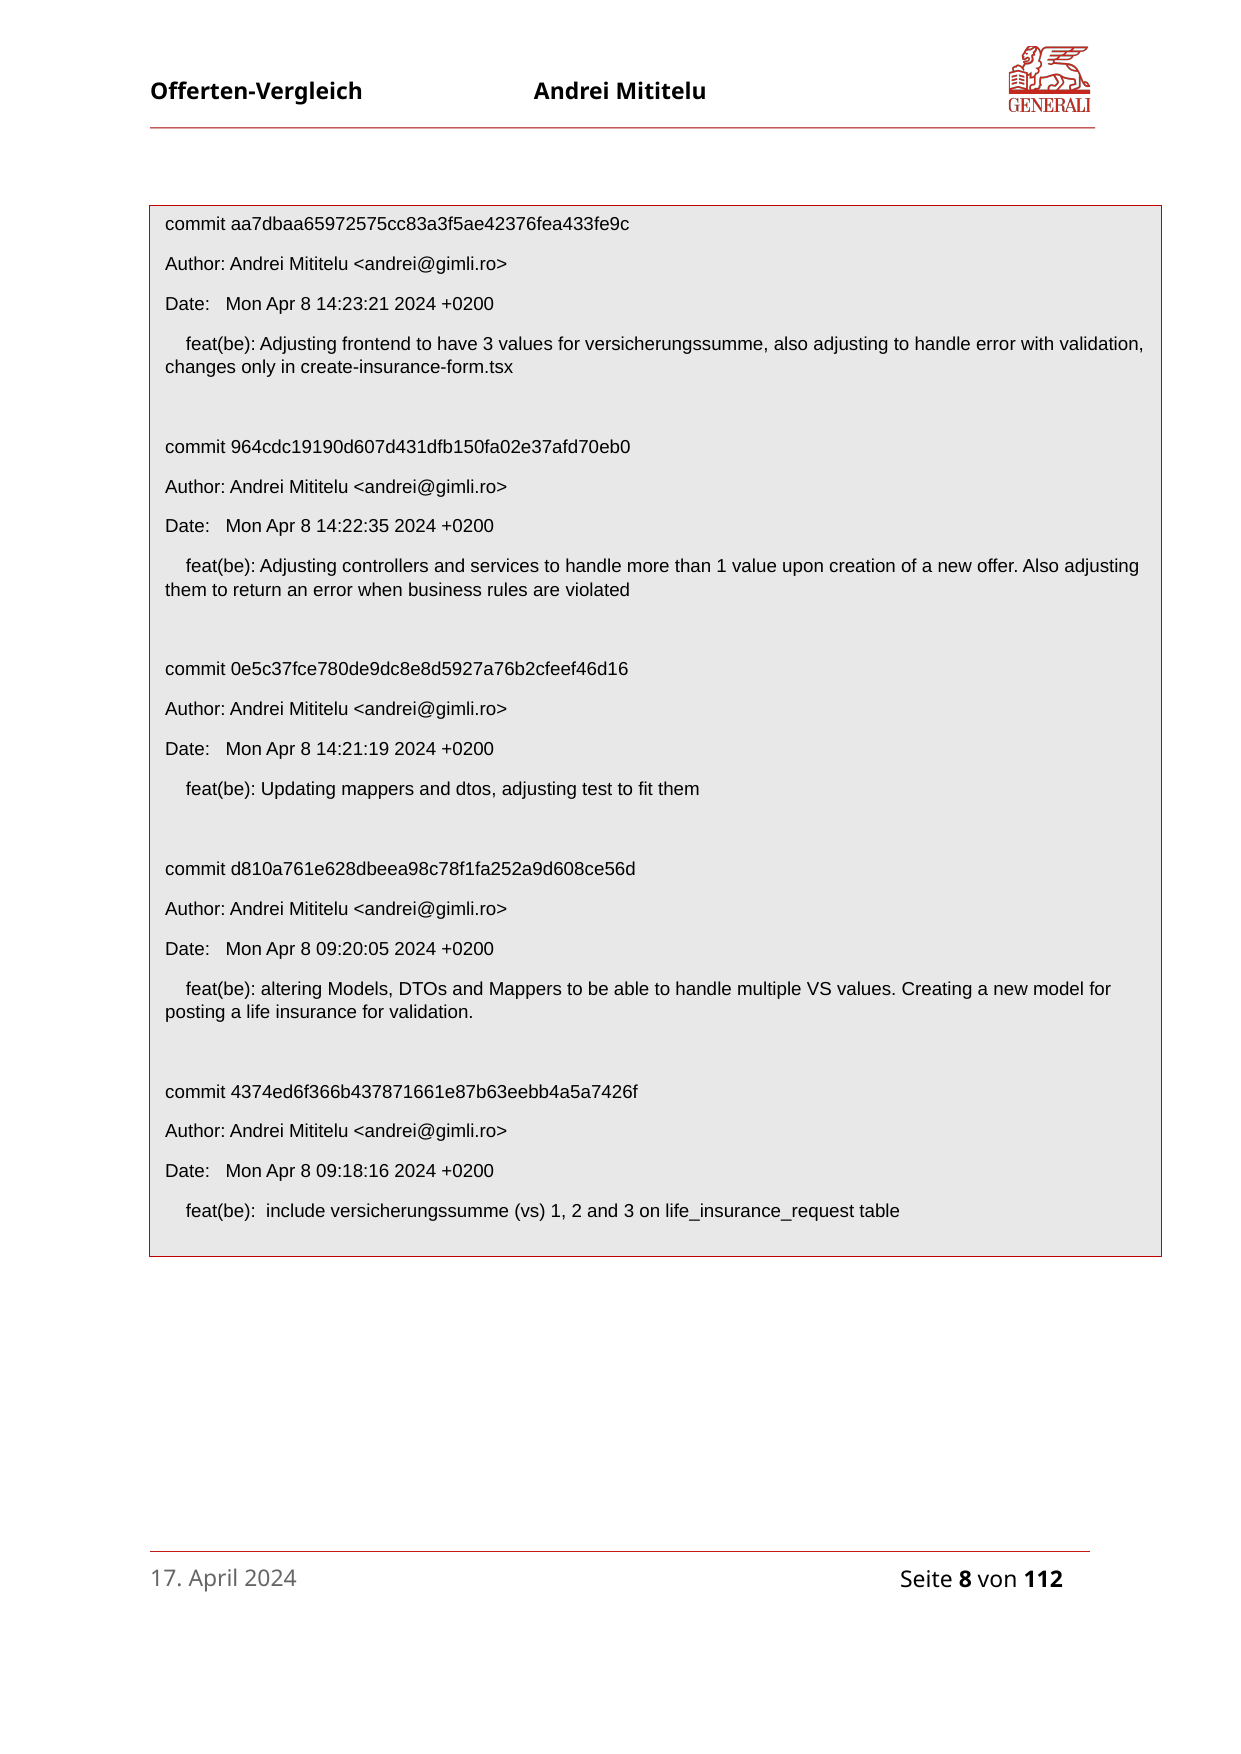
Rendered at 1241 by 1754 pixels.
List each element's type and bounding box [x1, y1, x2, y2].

picture [1008, 46, 1091, 112]
